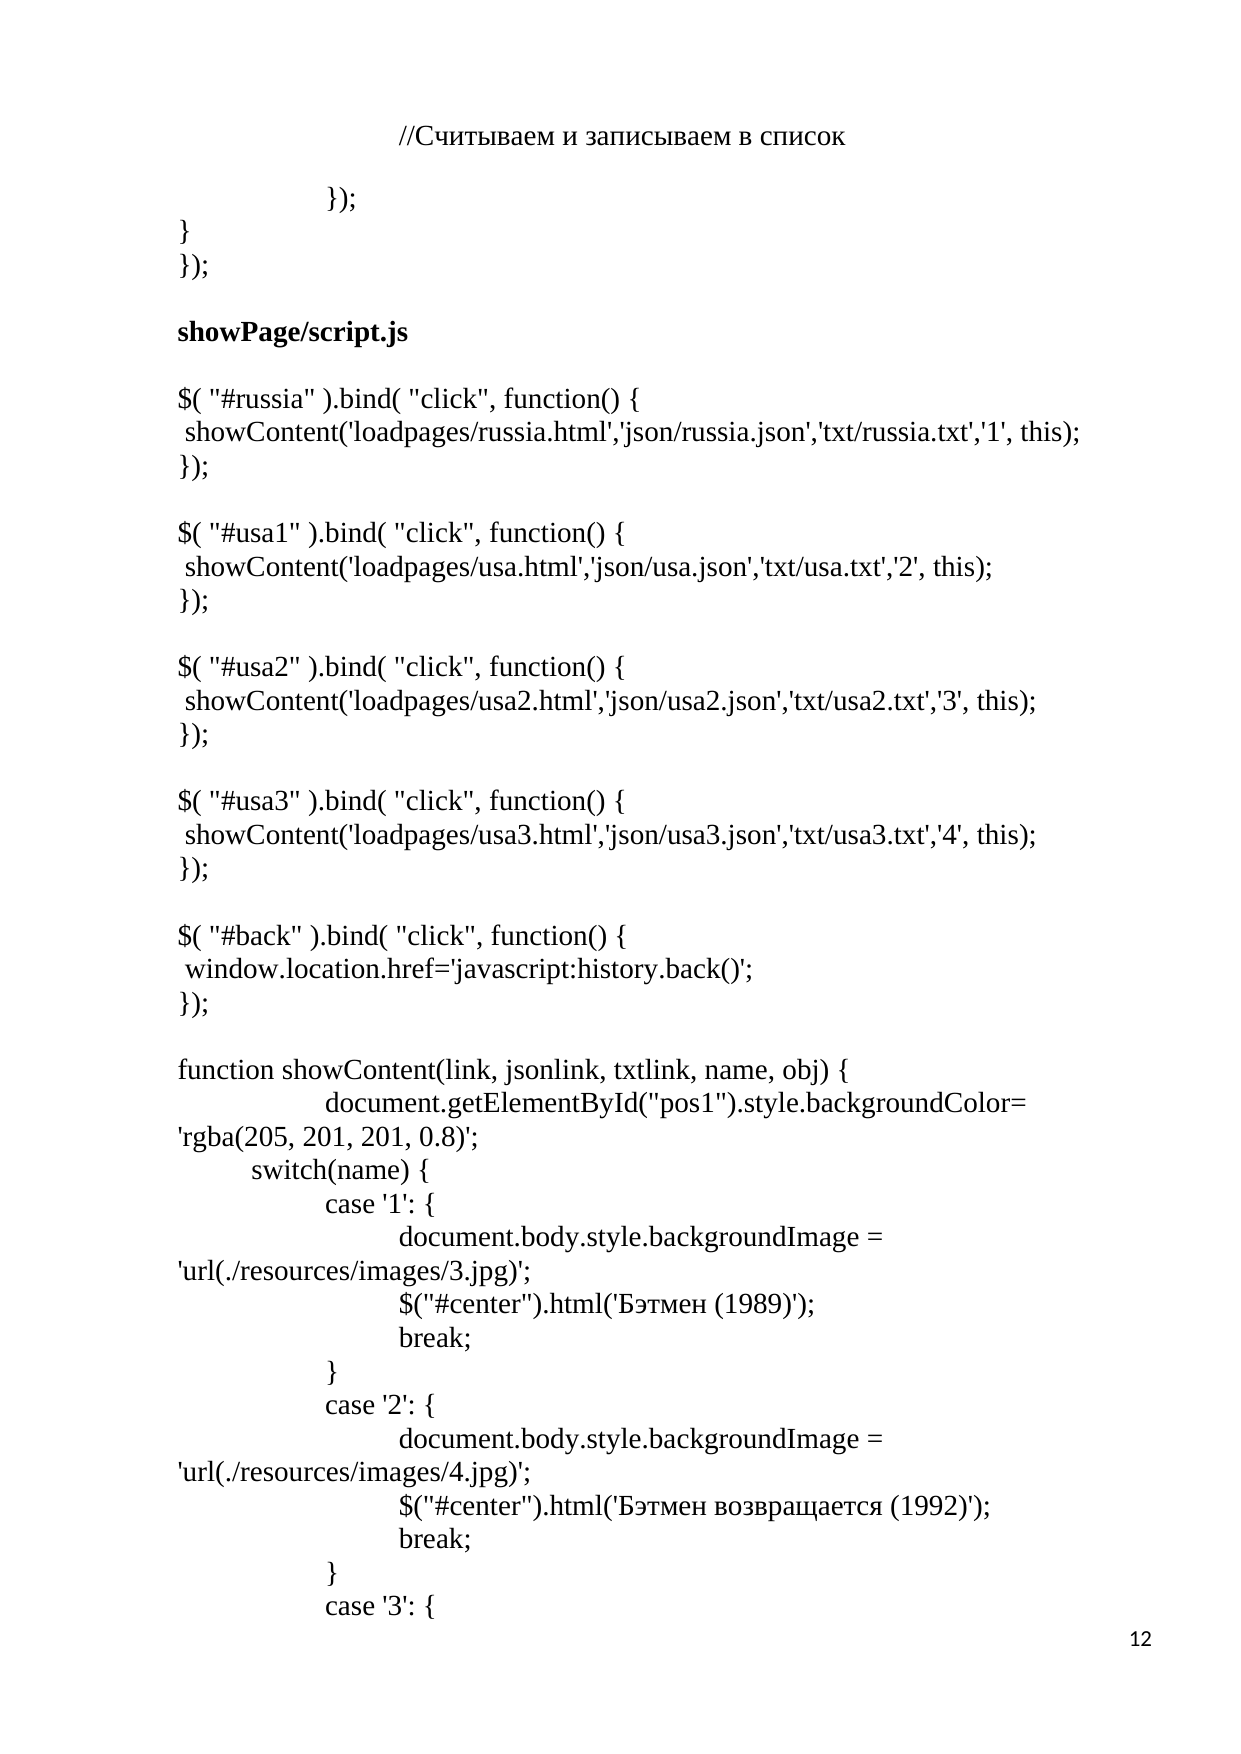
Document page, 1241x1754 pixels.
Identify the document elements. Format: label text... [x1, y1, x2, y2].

text break; [177, 1320, 1152, 1354]
text } [177, 1354, 1152, 1387]
text showPage/script.js [177, 314, 1152, 347]
text showContent('loadpages/usa2.html','json/usa2.json','txt/usa2.txt','3', this); [177, 683, 1152, 716]
text switch(name) { [177, 1152, 1152, 1186]
text showContent('loadpages/russia.html','json/russia.json','txt/russia.txt','1', this); [177, 414, 1152, 448]
text $( "#usa1" ).bind( "click", function() { [177, 515, 1152, 549]
text }); [177, 985, 1152, 1018]
text } [177, 1555, 1152, 1588]
text document.getElementById("pos1").style.backgroundColor= 'rgba(205, 201, 201, 0.8)'; [177, 1085, 1152, 1152]
text }); [177, 247, 1152, 280]
text }); [177, 180, 1152, 213]
text window.location.href='javascript:history.back()'; [177, 951, 1152, 985]
text case '3': { [177, 1588, 1152, 1622]
text }); [177, 582, 1152, 616]
text }); [177, 851, 1152, 884]
text case '1': { [177, 1186, 1152, 1219]
text $("#center").html('Бэтмен возвращается (1992)'); [177, 1488, 1152, 1521]
text document.body.style.backgroundImage = 'url(./resources/images/3.jpg)'; [177, 1219, 1152, 1287]
text $( "#usa2" ).bind( "click", function() { [177, 649, 1152, 683]
text showContent('loadpages/usa.html','json/usa.json','txt/usa.txt','2', this); [177, 549, 1152, 582]
text document.body.style.backgroundImage = 'url(./resources/images/4.jpg)'; [177, 1421, 1152, 1488]
text }); [177, 716, 1152, 750]
text break; [177, 1521, 1152, 1555]
text showContent('loadpages/usa3.html','json/usa3.json','txt/usa3.txt','4', this); [177, 817, 1152, 851]
text $("#center").html('Бэтмен (1989)'); [177, 1287, 1152, 1320]
text }); [177, 448, 1152, 482]
text function showContent(link, jsonlink, txtlink, name, obj) { [177, 1052, 1152, 1085]
text $( "#back" ).bind( "click", function() { [177, 918, 1152, 951]
text $( "#russia" ).bind( "click", function() { [177, 381, 1152, 414]
text case '2': { [177, 1387, 1152, 1421]
text $( "#usa3" ).bind( "click", function() { [177, 783, 1152, 817]
text } [177, 213, 1152, 247]
text //Считываем и записываем в список [177, 118, 1152, 152]
